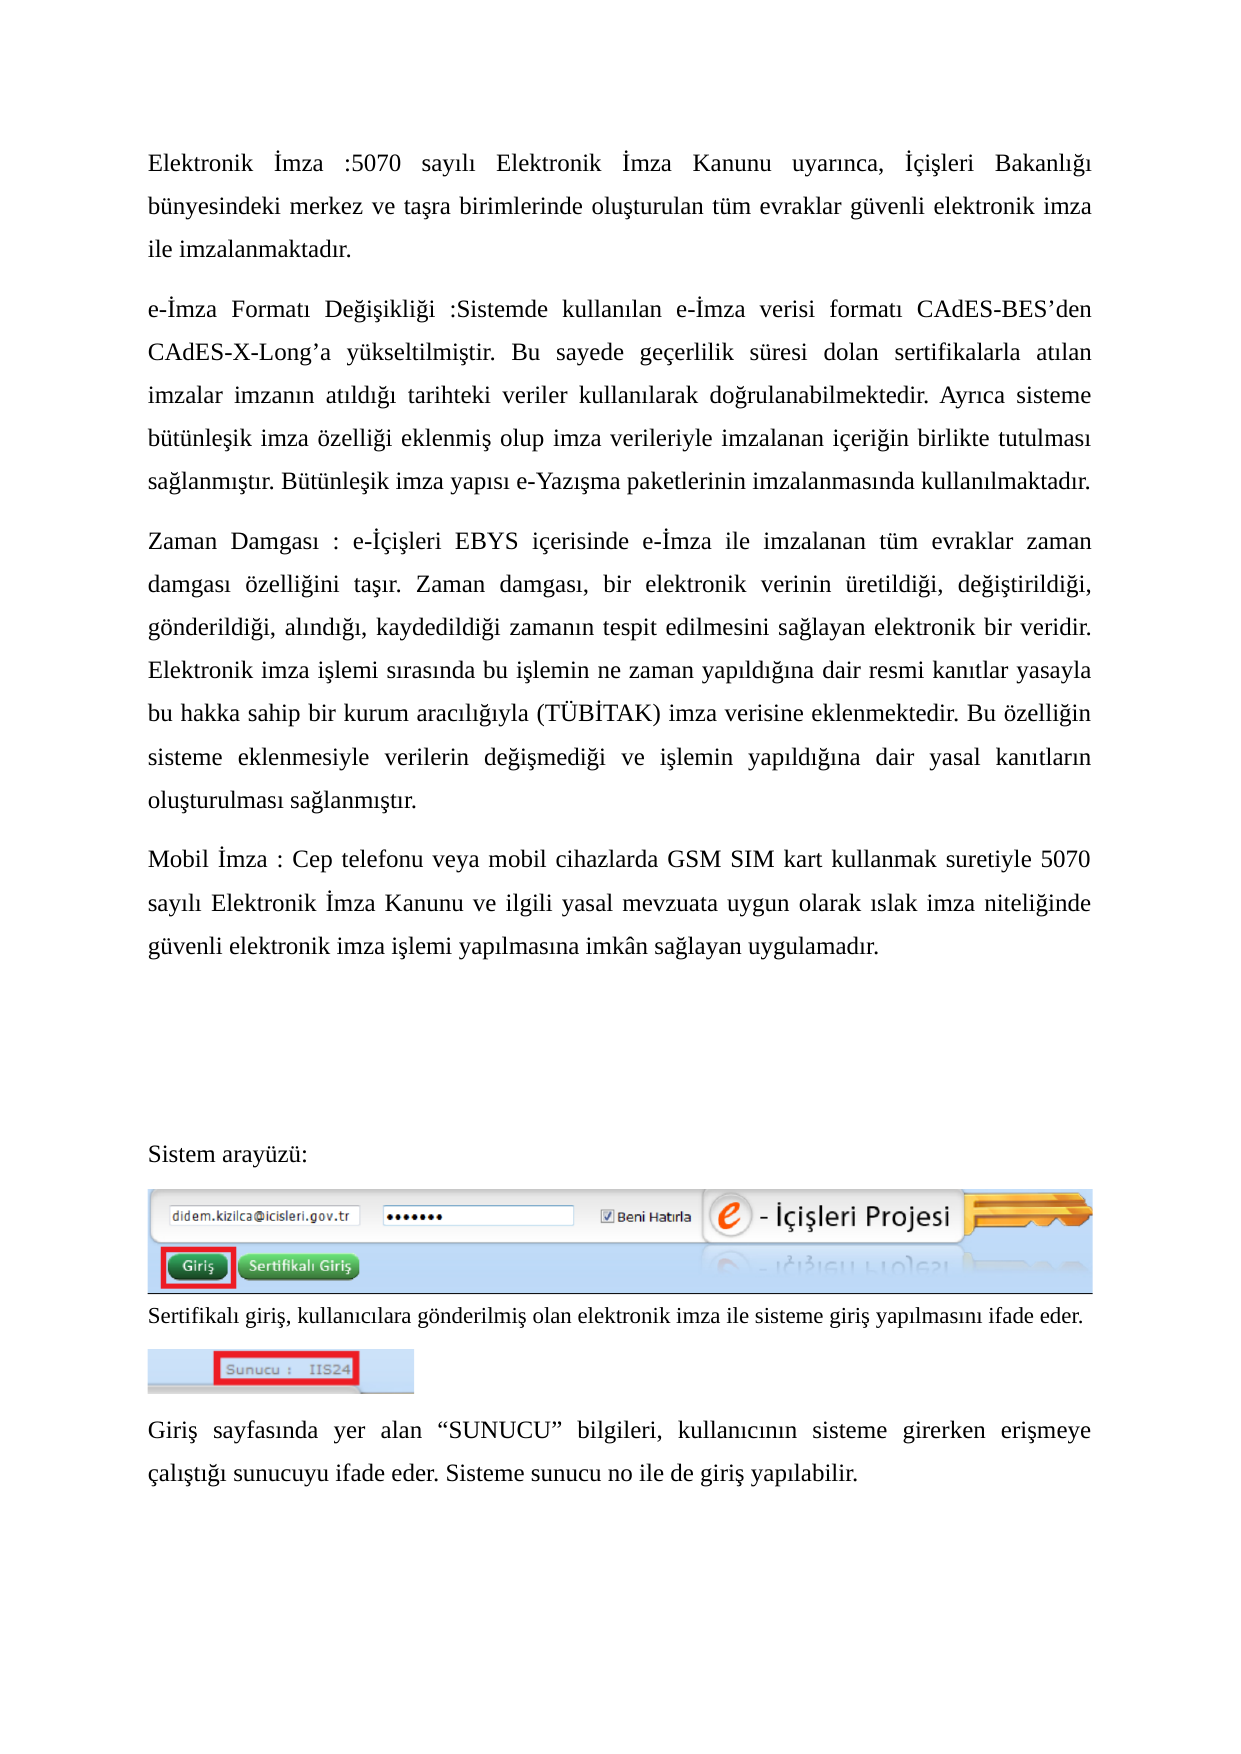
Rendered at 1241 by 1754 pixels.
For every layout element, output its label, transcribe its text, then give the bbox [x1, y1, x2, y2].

picture [147, 1189, 1093, 1299]
text Mobil İmza : Cep telefonu veya mobil cihazlarda GSM SIM kart kullanmak suretiyle 5070 sayılı Elektronik İmza Kanunu ve ilgili yasal mevzuata uygun olarak ıslak imza niteliğinde güvenli elektronik imza işlemi yapılmasına imkân sağlayan uygulamadır. [148, 844, 1093, 959]
text Sistem arayüzü: [148, 1139, 1093, 1168]
text Giriş sayfasında yer alan “SUNUCU” bilgileri, kullanıcının sisteme girerken erişmeye çalıştığı sunucuyu ifade eder. Sisteme sunucu no ile de giriş yapılabilir. [148, 1415, 1093, 1487]
text Sertifikalı giriş, kullanıcılara gönderilmiş olan elektronik imza ile sisteme giriş yapılmasını ifade eder. [148, 1299, 1093, 1329]
text Elektronik İmza :5070 sayılı Elektronik İmza Kanunu uyarınca, İçişleri Bakanlığı bünyesindeki merkez ve taşra birimlerinde oluşturulan tüm evraklar güvenli elektronik imza ile imzalanmaktadır. [148, 148, 1093, 263]
text Zaman Damgası : e-İçişleri EBYS içerisinde e-İmza ile imzalanan tüm evraklar zaman damgası özelliğini taşır. Zaman damgası, bir elektronik verinin üretildiği, değiştirildiği, gönderildiği, alındığı, kaydedildiği zamanın tespit edilmesini sağlayan elektronik bir veridir. Elektronik imza işlemi sırasında bu işlemin ne zaman yapıldığına dair resmi kanıtlar yasayla bu hakka sahip bir kurum aracılığıyla (TÜBİTAK) imza verisine eklenmektedir. Bu özelliğin sisteme eklenmesiyle verilerin değişmediği ve işlemin yapıldığına dair yasal kanıtların oluşturulması sağlanmıştır. [148, 526, 1093, 813]
picture [147, 1349, 415, 1394]
text e-İmza Formatı Değişikliği :Sistemde kullanılan e-İmza verisi formatı CAdES-BES’den CAdES-X-Long’a yükseltilmiştir. Bu sayede geçerlilik süresi dolan sertifikalarla atılan imzalar imzanın atıldığı tarihteki veriler kullanılarak doğrulanabilmektedir. Ayrıca sisteme bütünleşik imza özelliği eklenmiş olup imza verileriyle imzalanan içeriğin birlikte tutulması sağlanmıştır. Bütünleşik imza yapısı e-Yazışma paketlerinin imzalanmasında kullanılmaktadır. [148, 294, 1093, 495]
